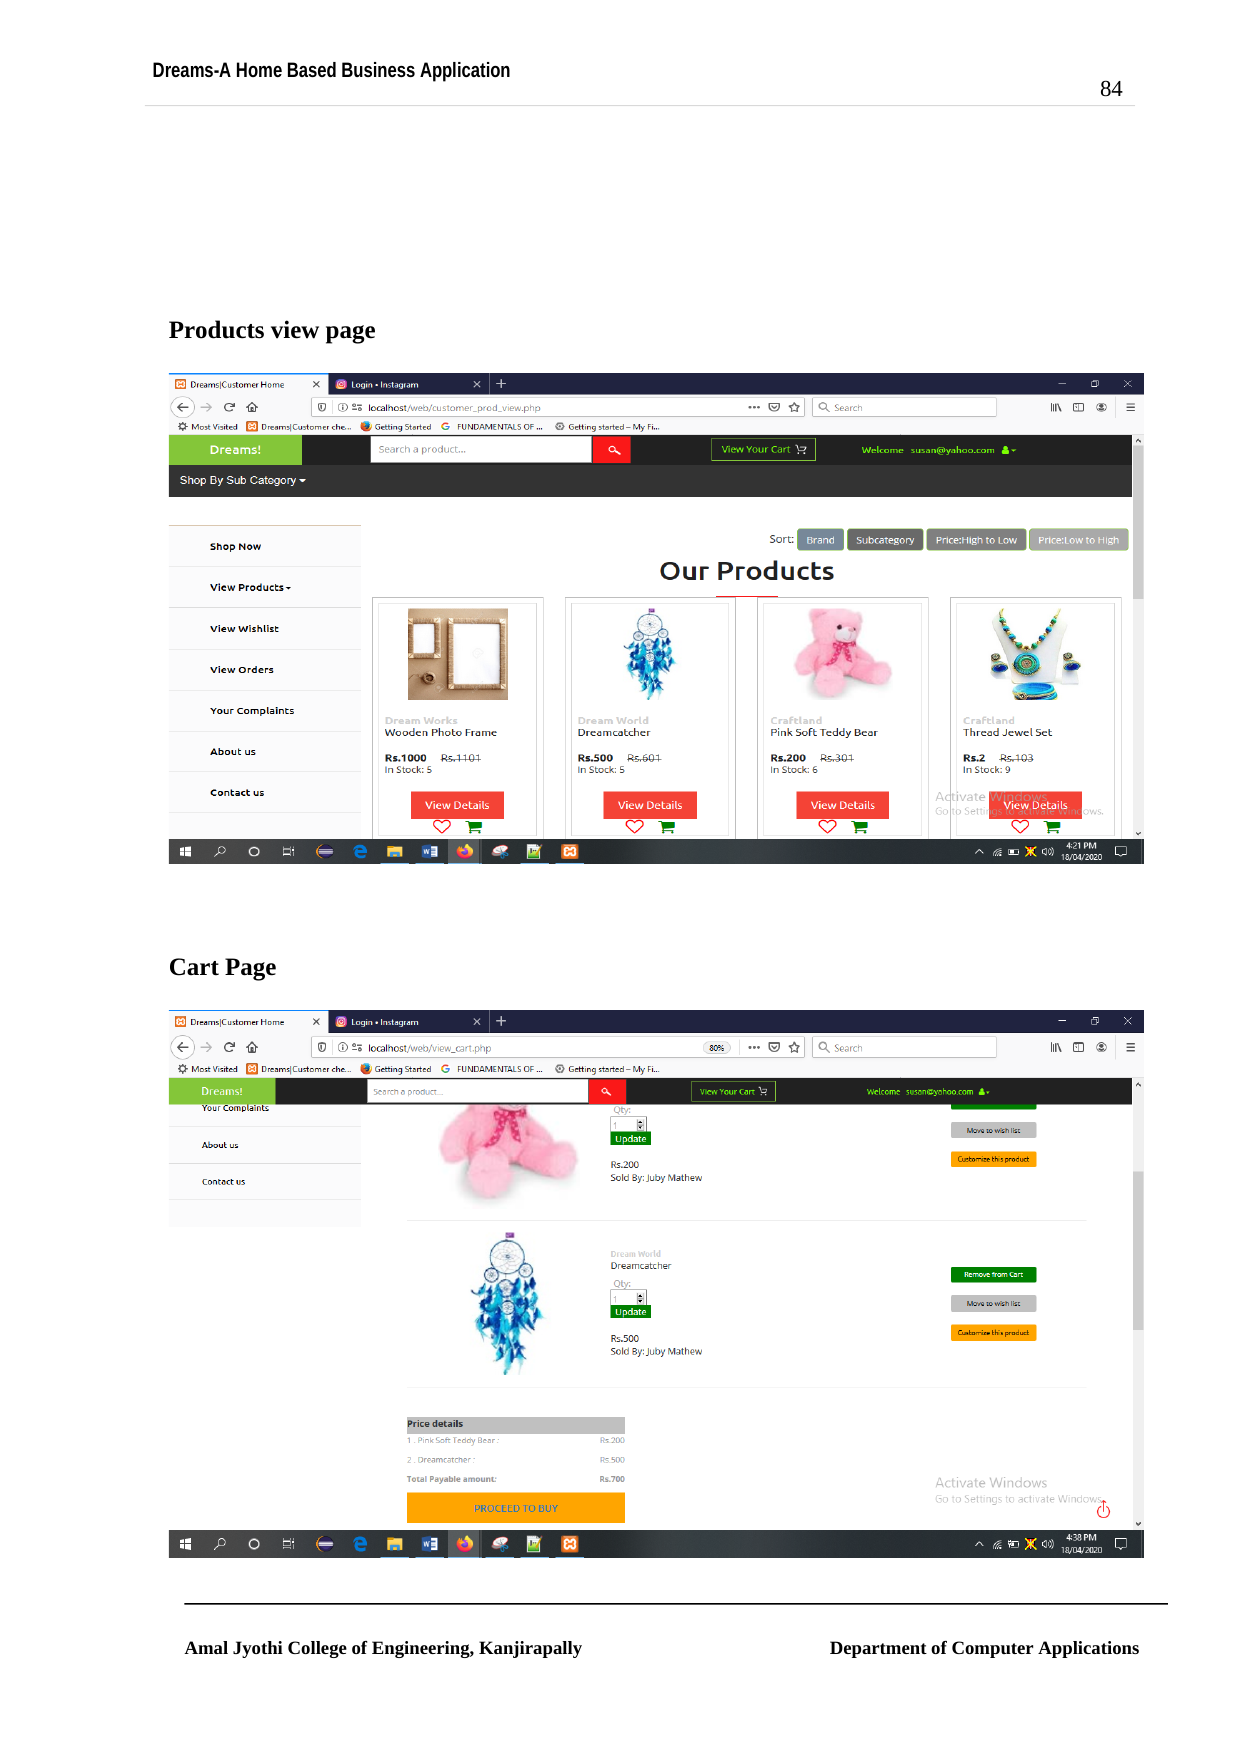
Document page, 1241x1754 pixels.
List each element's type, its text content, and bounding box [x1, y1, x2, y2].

text Products view page [169, 315, 1115, 344]
text Cart Page [169, 952, 1115, 980]
picture [168, 373, 1144, 864]
picture [168, 1010, 1144, 1558]
